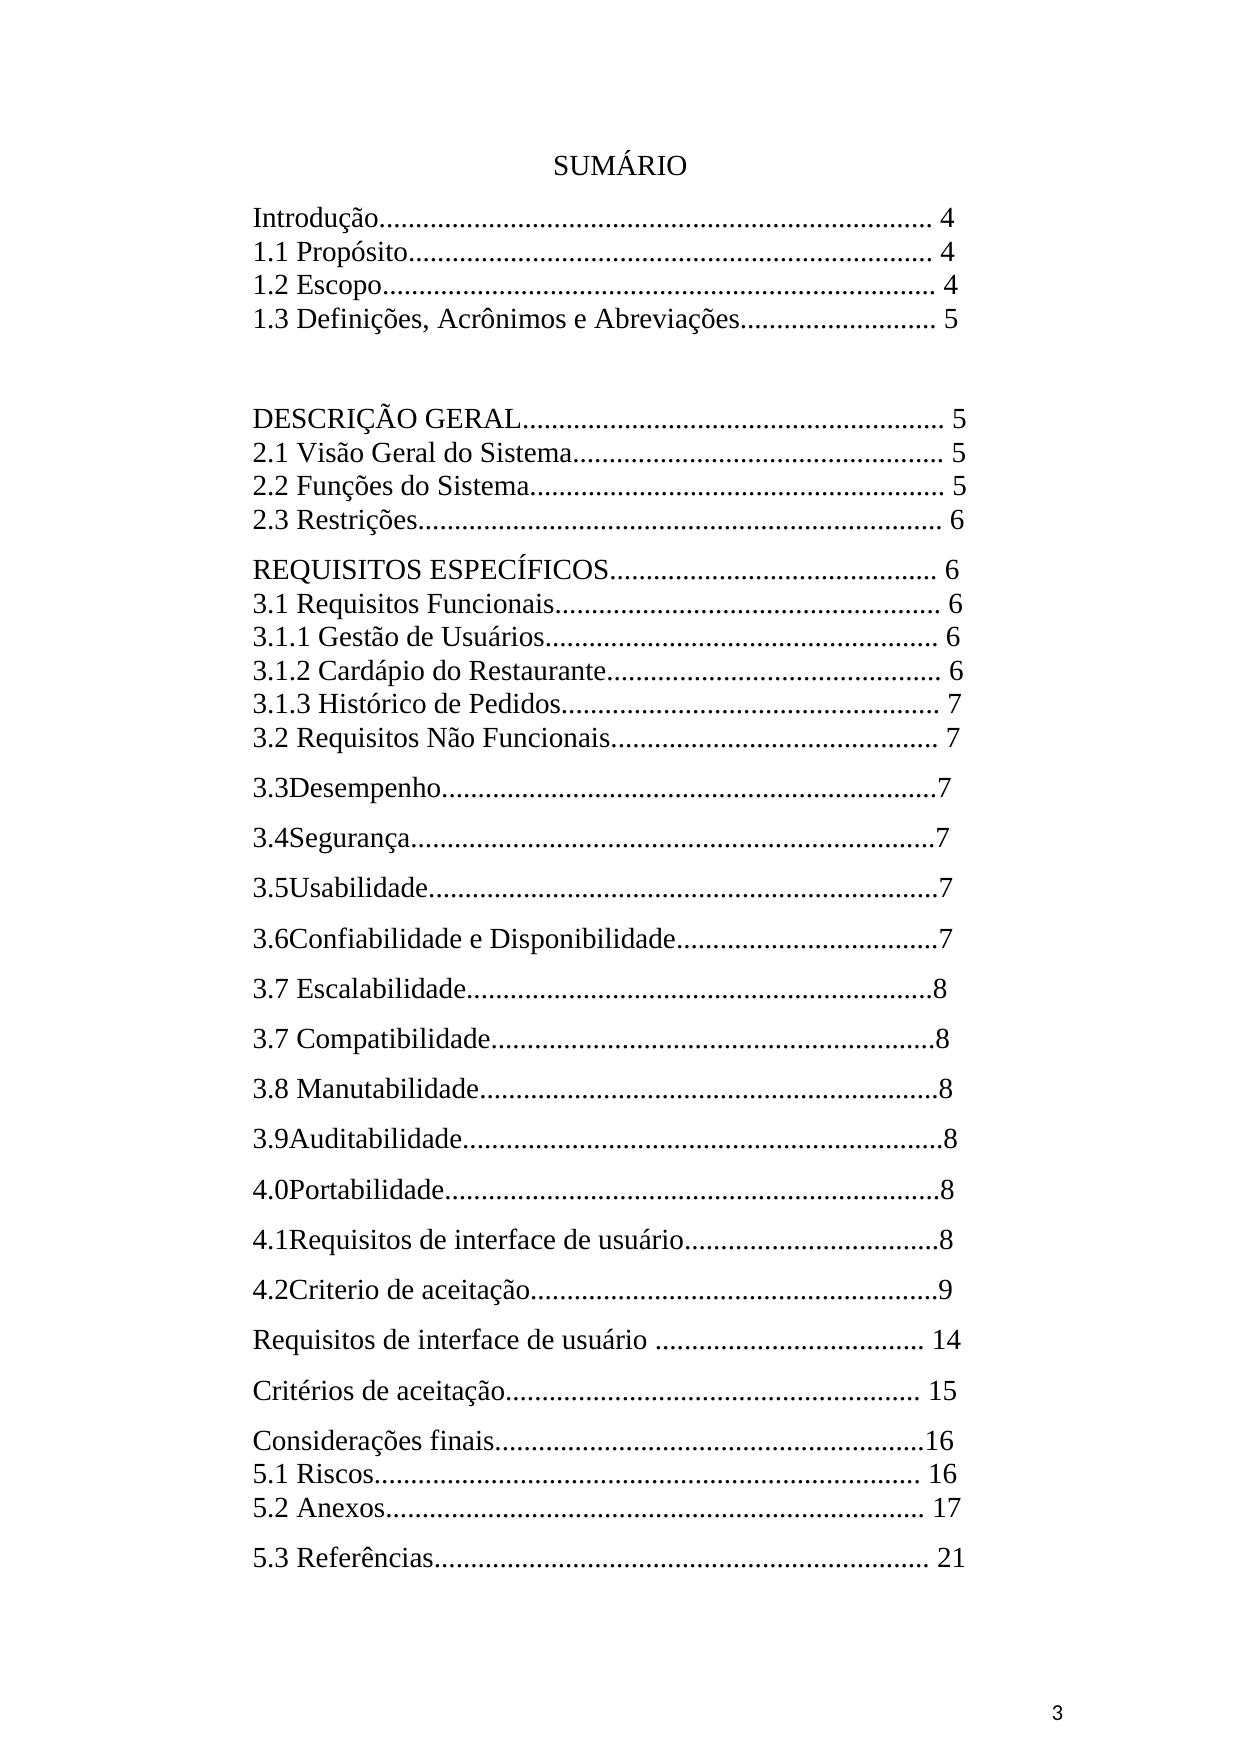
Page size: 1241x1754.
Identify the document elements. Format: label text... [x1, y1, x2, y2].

text SUMÁRIO [177, 148, 1063, 181]
text DESCRIÇÃO GERAL.......................................................... 5 2.1 Visão Geral do Sistema................................................... 5 2.2 Funções do Sistema......................................................... 5 2.3 Restrições........................................................................ 6 [252, 401, 1063, 536]
text Considerações finais...........................................................16 5.1 Riscos........................................................................... 16 5.2 Anexos.......................................................................... 17 [252, 1423, 1063, 1523]
text 5.3 Referências.................................................................... 21 [252, 1540, 1063, 1574]
text 3.7 Compatibilidade.............................................................8 [252, 1021, 1063, 1055]
text 3.5Usabilidade......................................................................7 [252, 871, 1063, 904]
text Introdução............................................................................ 4 1.1 Propósito........................................................................ 4 1.2 Escopo............................................................................ 4 1.3 Definições, Acrônimos e Abreviações........................... 5 [252, 200, 1063, 334]
text 4.0Portabilidade....................................................................8 [252, 1172, 1063, 1205]
text Critérios de aceitação......................................................... 15 [252, 1373, 1063, 1406]
text 4.1Requisitos de interface de usuário...................................8 [252, 1222, 1063, 1256]
text 3.7 Escalabilidade................................................................8 [252, 971, 1063, 1004]
text Requisitos de interface de usuário ..................................... 14 [252, 1322, 1063, 1356]
text 4.2Criterio de aceitação........................................................9 [252, 1272, 1063, 1306]
text 3.4Segurança........................................................................7 [252, 820, 1063, 854]
text 3.3Desempenho....................................................................7 [252, 770, 1063, 804]
text 3.6Confiabilidade e Disponibilidade....................................7 [252, 921, 1063, 954]
text 3.8 Manutabilidade...............................................................8 [252, 1071, 1063, 1105]
text 3.9Auditabilidade..................................................................8 [252, 1122, 1063, 1155]
text REQUISITOS ESPECÍFICOS............................................. 6 3.1 Requisitos Funcionais..................................................... 6 3.1.1 Gestão de Usuários...................................................... 6 3.1.2 Cardápio do Restaurante.............................................. 6 3.1.3 Histórico de Pedidos.................................................... 7 3.2 Requisitos Não Funcionais............................................. 7 [252, 552, 1063, 753]
